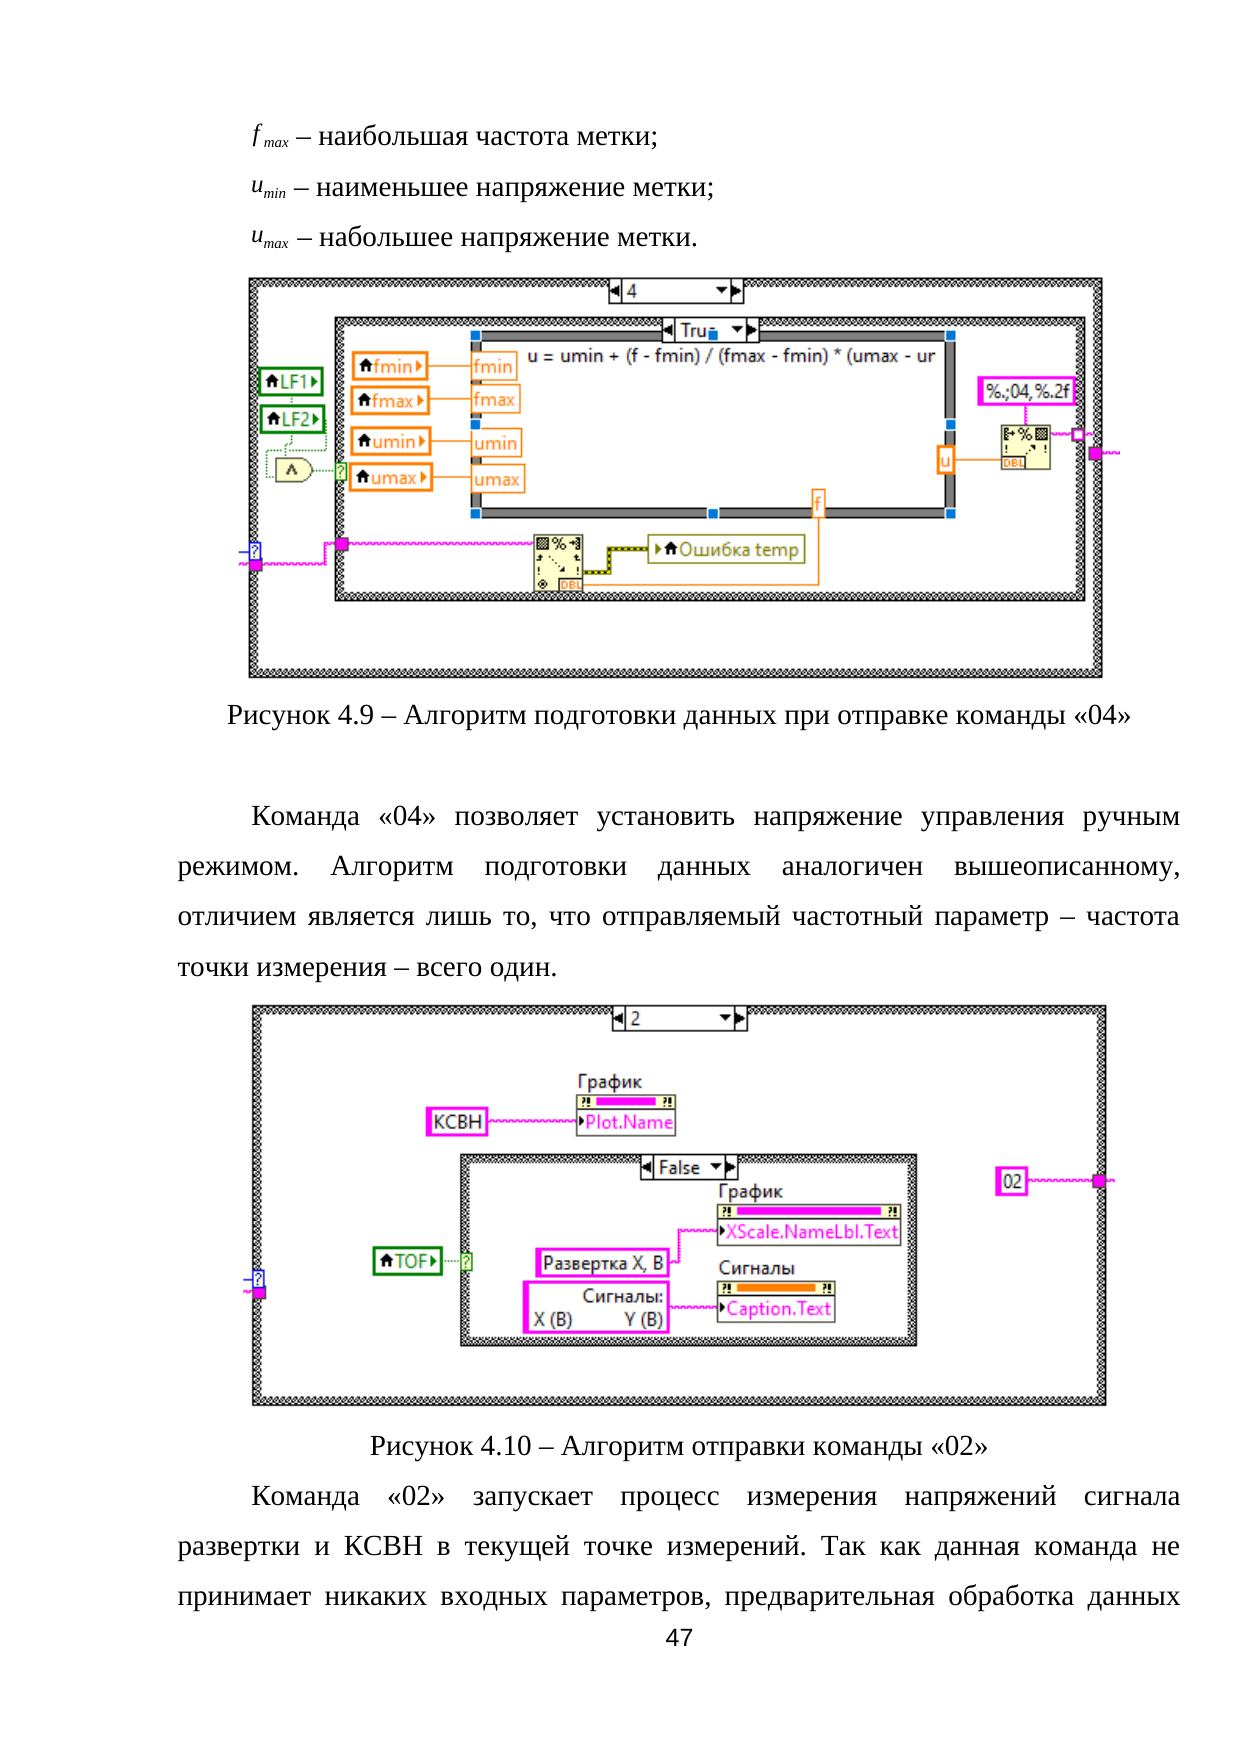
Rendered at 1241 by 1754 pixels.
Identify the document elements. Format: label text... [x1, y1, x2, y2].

list Рисунок 4.10 – Алгоритм отправки команды «02» [177, 1428, 1181, 1461]
picture [238, 270, 1120, 683]
picture [243, 999, 1116, 1414]
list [177, 1478, 1181, 1612]
list – набольшее напряжение метки. [177, 219, 1181, 253]
list – наименьшее напряжение метки; [177, 169, 1181, 203]
list Команда «04» позволяет установить напряжение управления ручным режимом. Алгоритм подготовки данных аналогичен вышеописанному, отличием является лишь то, что отправляемый частотный параметр – частота точки измерения – всего один. [177, 798, 1181, 982]
list Рисунок 4.9 – Алгоритм подготовки данных при отправке команды «04» [177, 697, 1181, 731]
list – наибольшая частота метки; [177, 118, 1181, 152]
